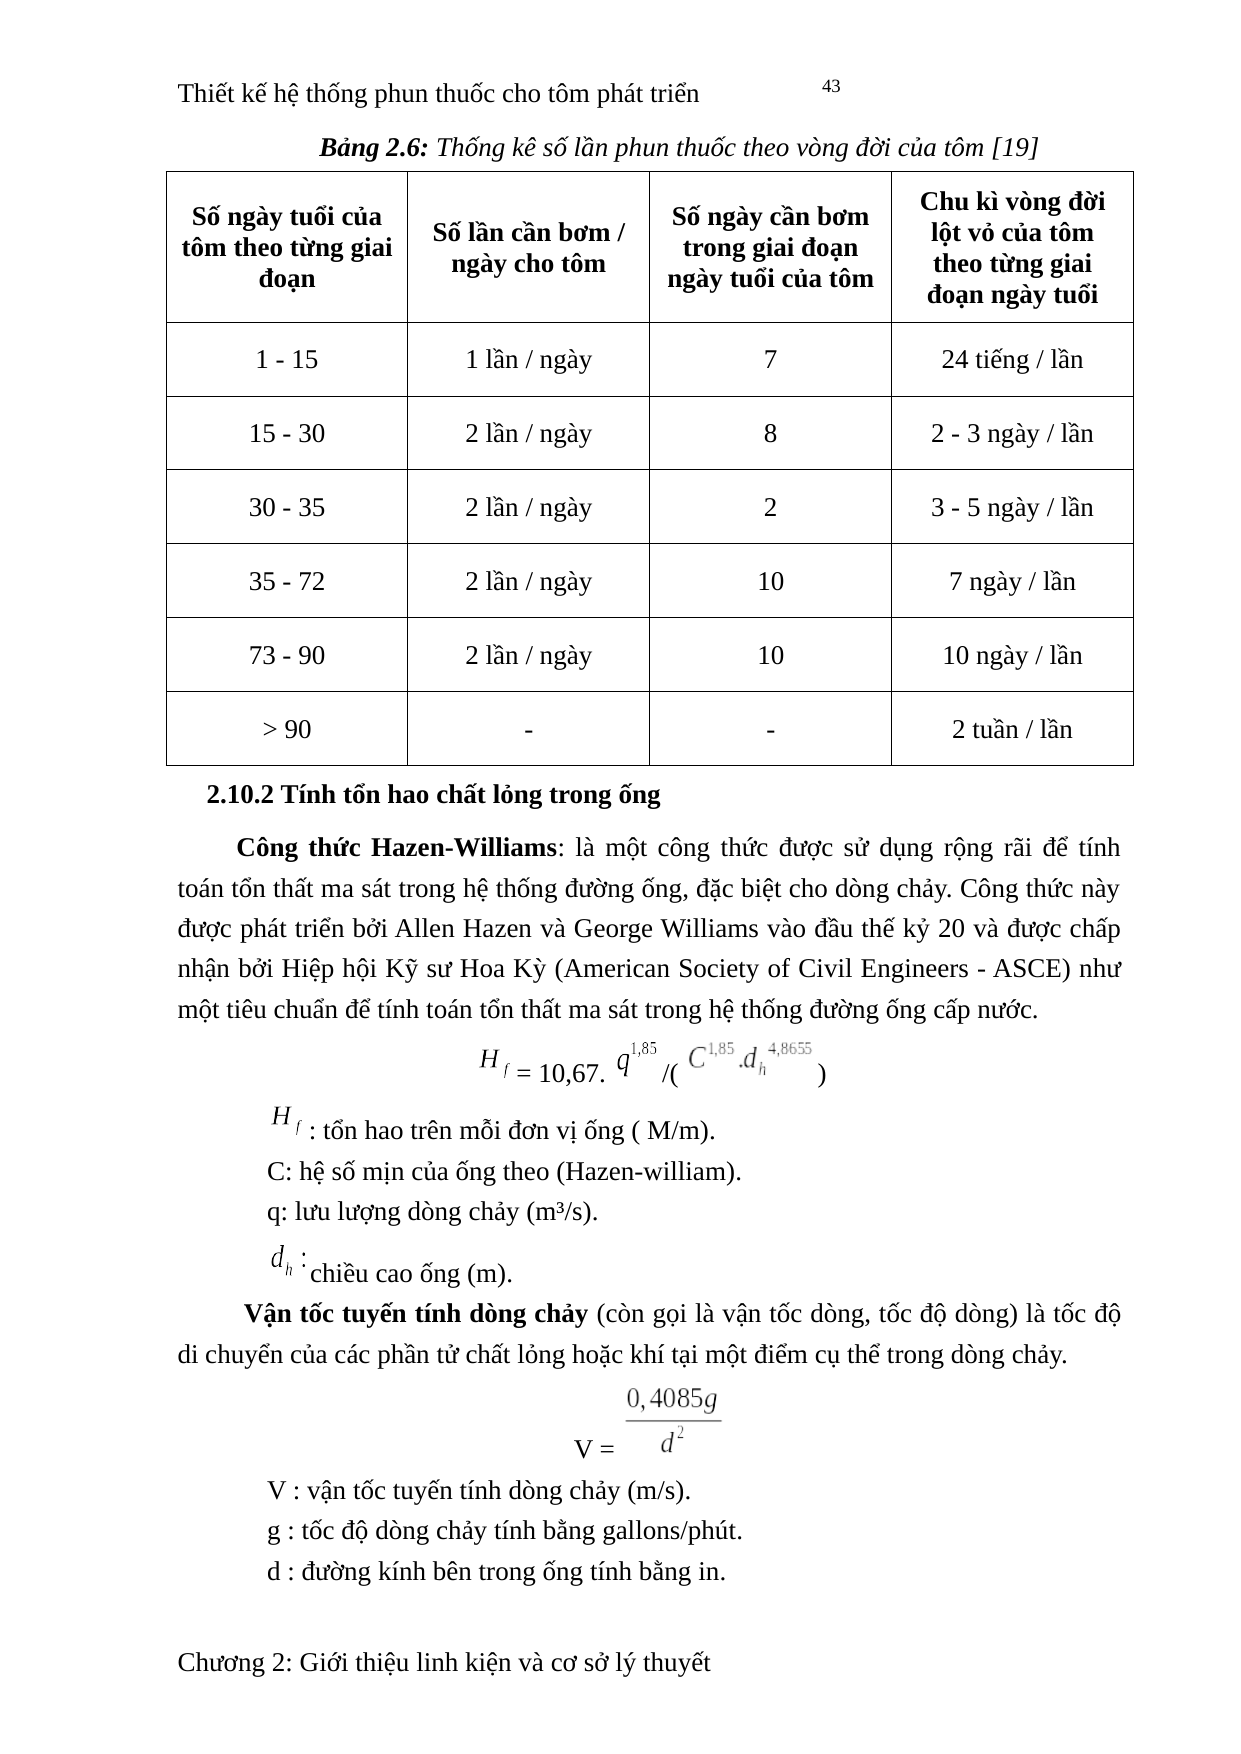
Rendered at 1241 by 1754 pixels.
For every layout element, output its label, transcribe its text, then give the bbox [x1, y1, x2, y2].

table_cell - [408, 692, 649, 765]
table_cell 8 [650, 397, 891, 469]
table_header Số ngày tuổi của tôm theo từng giai đoạn [167, 172, 407, 322]
list C: hệ số mịn của ống theo (Hazen-william). [266, 1155, 1122, 1186]
list q: lưu lượng dòng chảy (m³/s). [266, 1195, 1122, 1226]
table_cell 73 - 90 [167, 618, 407, 691]
table_cell 35 - 72 [167, 544, 407, 617]
list chiều cao ống (m). [266, 1236, 1122, 1288]
table_cell 2 lần / ngày [408, 470, 649, 543]
table_cell 3 - 5 ngày / lần [892, 470, 1133, 543]
table_cell 30 - 35 [167, 470, 407, 543]
table_cell 7 [650, 323, 891, 396]
table_header Số lần cần bơm / ngày cho tôm [408, 172, 649, 322]
table_cell 2 - 3 ngày / lần [892, 397, 1133, 469]
table_cell 24 tiếng / lần [892, 323, 1133, 396]
table_cell > 90 [167, 692, 407, 765]
list Vận tốc tuyến tính dòng chảy (còn gọi là vận tốc dòng, tốc độ dòng) là tốc độ di chuyển của các phần tử chất lỏng hoặc khí tại một điểm cụ thể trong dòng chảy. [177, 1297, 1122, 1369]
list Công thức Hazen-Williams: là một công thức được sử dụng rộng rãi để tính toán tổn thất ma sát trong hệ thống đường ống, đặc biệt cho dòng chảy. Công thức này được phát triển bởi Allen Hazen và George Williams vào đầu thế kỷ 20 và được chấp nhận bởi Hiệp hội Kỹ sư Hoa Kỳ (American Society of Civil Engineers - ASCE) như một tiêu chuẩn để tính toán tổn thất ma sát trong hệ thống đường ống cấp nước. [177, 831, 1122, 1024]
list Bảng 2.6: Thống kê số lần phun thuốc theo vòng đời của tôm [19] [177, 131, 1122, 162]
table_cell 2 tuần / lần [892, 692, 1133, 765]
table_cell 2 lần / ngày [408, 544, 649, 617]
list g : tốc độ dòng chảy tính bằng gallons/phút. [266, 1514, 1122, 1545]
table_cell 2 [650, 470, 891, 543]
table_cell 10 [650, 618, 891, 691]
list : tổn hao trên mỗi đơn vị ống ( M/m). [266, 1098, 1122, 1145]
list d : đường kính bên trong ống tính bằng in. [266, 1554, 1122, 1586]
list = 10,67. /( ) [177, 1033, 1122, 1088]
table_header Chu kì vòng đời lột vỏ của tôm theo từng giai đoạn ngày tuổi [892, 172, 1133, 322]
list V : vận tốc tuyến tính dòng chảy (m/s). [266, 1474, 1122, 1505]
table_cell 2 lần / ngày [408, 397, 649, 469]
table_cell 1 lần / ngày [408, 323, 649, 396]
table_cell - [650, 692, 891, 765]
table_cell 10 [650, 544, 891, 617]
table_cell 15 - 30 [167, 397, 407, 469]
table_cell 7 ngày / lần [892, 544, 1133, 617]
subtitle 2.10.2 Tính tổn hao chất lỏng trong ống [206, 778, 1122, 809]
table_cell 2 lần / ngày [408, 618, 649, 691]
table_header Số ngày cần bơm trong giai đoạn ngày tuổi của tôm [650, 172, 891, 322]
list V = [177, 1378, 1122, 1464]
table_cell 1 - 15 [167, 323, 407, 396]
table_cell 10 ngày / lần [892, 618, 1133, 691]
